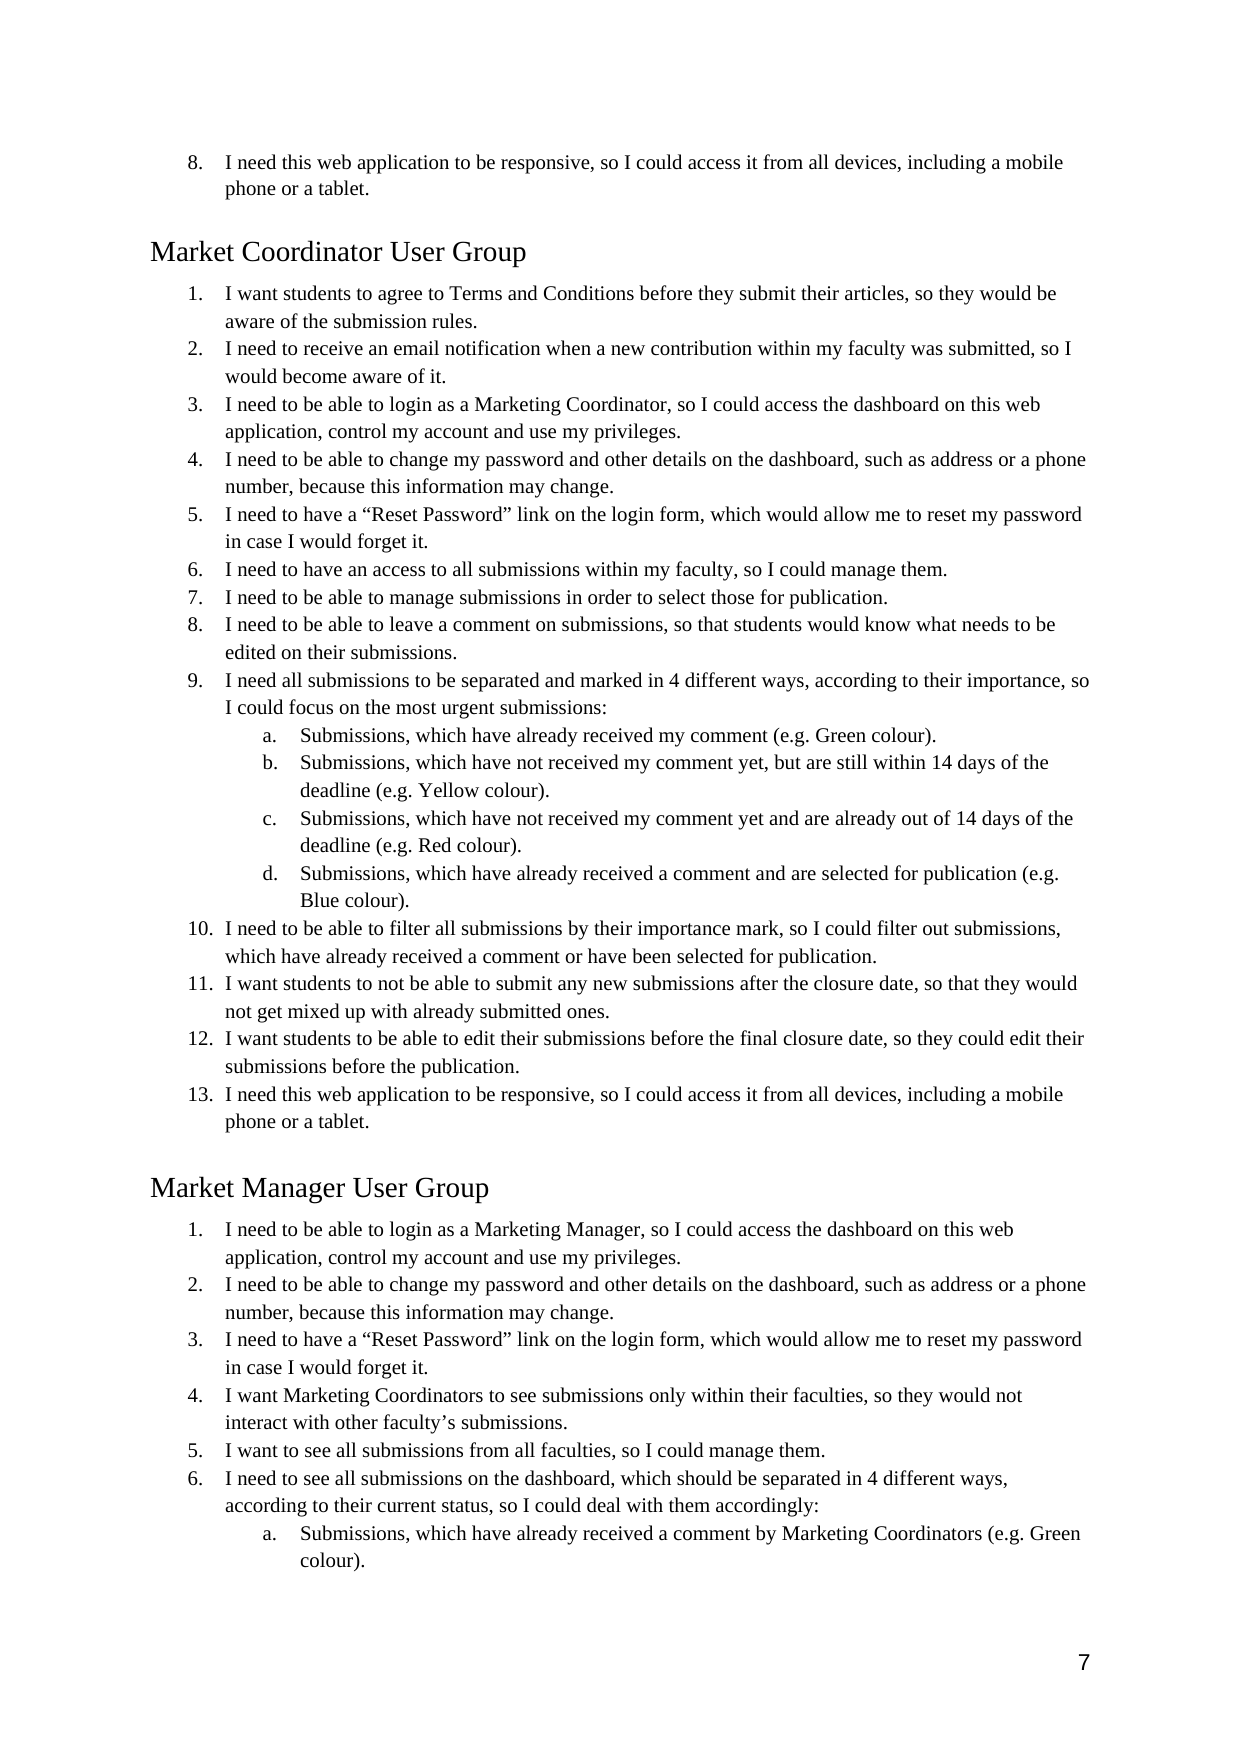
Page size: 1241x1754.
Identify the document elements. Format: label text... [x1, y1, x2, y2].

list I need to see all submissions on the dashboard, which should be separated in 4 different ways, according to their current status, so I could deal with them accordingly: [187, 1465, 1090, 1517]
list I need to be able to manage submissions in order to select those for publication. [187, 585, 1090, 609]
list I need to be able to change my password and other details on the dashboard, such as address or a phone number, because this information may change. [187, 447, 1090, 498]
list Submissions, which have already received a comment and are selected for publication (e.g. Blue colour). [262, 861, 1090, 912]
list I want Marketing Coordinators to see submissions only within their faculties, so they would not interact with other faculty’s submissions. [187, 1383, 1090, 1434]
list I need all submissions to be separated and marked in 4 different ways, according to their importance, so I could focus on the most urgent submissions: [187, 667, 1090, 719]
list I want students to be able to edit their submissions before the final closure date, so they could edit their submissions before the publication. [187, 1026, 1090, 1078]
list I want to see all submissions from all faculties, so I could manage them. [187, 1438, 1090, 1462]
subtitle Market Manager User Group [150, 1170, 1090, 1204]
list Submissions, which have not received my comment yet, but are still within 14 days of the deadline (e.g. Yellow colour). [262, 750, 1090, 802]
list I need this web application to be responsive, so I could access it from all devices, including a mobile phone or a tablet. [187, 1082, 1090, 1133]
list I want students to not be able to submit any new submissions after the closure date, so that they would not get mixed up with already submitted ones. [187, 971, 1090, 1023]
list I need this web application to be responsive, so I could access it from all devices, including a mobile phone or a tablet. [187, 150, 1090, 199]
list I need to be able to change my password and other details on the dashboard, such as address or a phone number, because this information may change. [187, 1272, 1090, 1324]
list I need to have an access to all submissions within my faculty, so I could manage them. [187, 557, 1090, 581]
list Submissions, which have already received a comment by Marketing Coordinators (e.g. Green colour). [262, 1521, 1090, 1572]
list I need to have a “Reset Password” link on the login form, which would allow me to reset my password in case I would forget it. [187, 1327, 1090, 1379]
list I need to be able to filter all submissions by their importance mark, so I could filter out submissions, which have already received a comment or have been selected for publication. [187, 916, 1090, 968]
list I need to be able to login as a Marketing Manager, so I could access the dashboard on this web application, control my account and use my privileges. [187, 1217, 1090, 1269]
list I need to be able to login as a Marketing Coordinator, so I could access the dashboard on this web application, control my account and use my privileges. [187, 391, 1090, 443]
list I want students to agree to Terms and Conditions before they submit their articles, so they would be aware of the submission rules. [187, 281, 1090, 333]
list I need to receive an email notification when a new contribution within my faculty was submitted, so I would become aware of it. [187, 336, 1090, 388]
list Submissions, which have already received my comment (e.g. Green colour). [262, 723, 1090, 747]
subtitle Market Coordinator User Group [150, 234, 1090, 268]
list I need to be able to leave a comment on submissions, so that students would know what needs to be edited on their submissions. [187, 612, 1090, 664]
list I need to have a “Reset Password” link on the login form, which would allow me to reset my password in case I would forget it. [187, 502, 1090, 553]
list Submissions, which have not received my comment yet and are already out of 14 days of the deadline (e.g. Red colour). [262, 806, 1090, 857]
